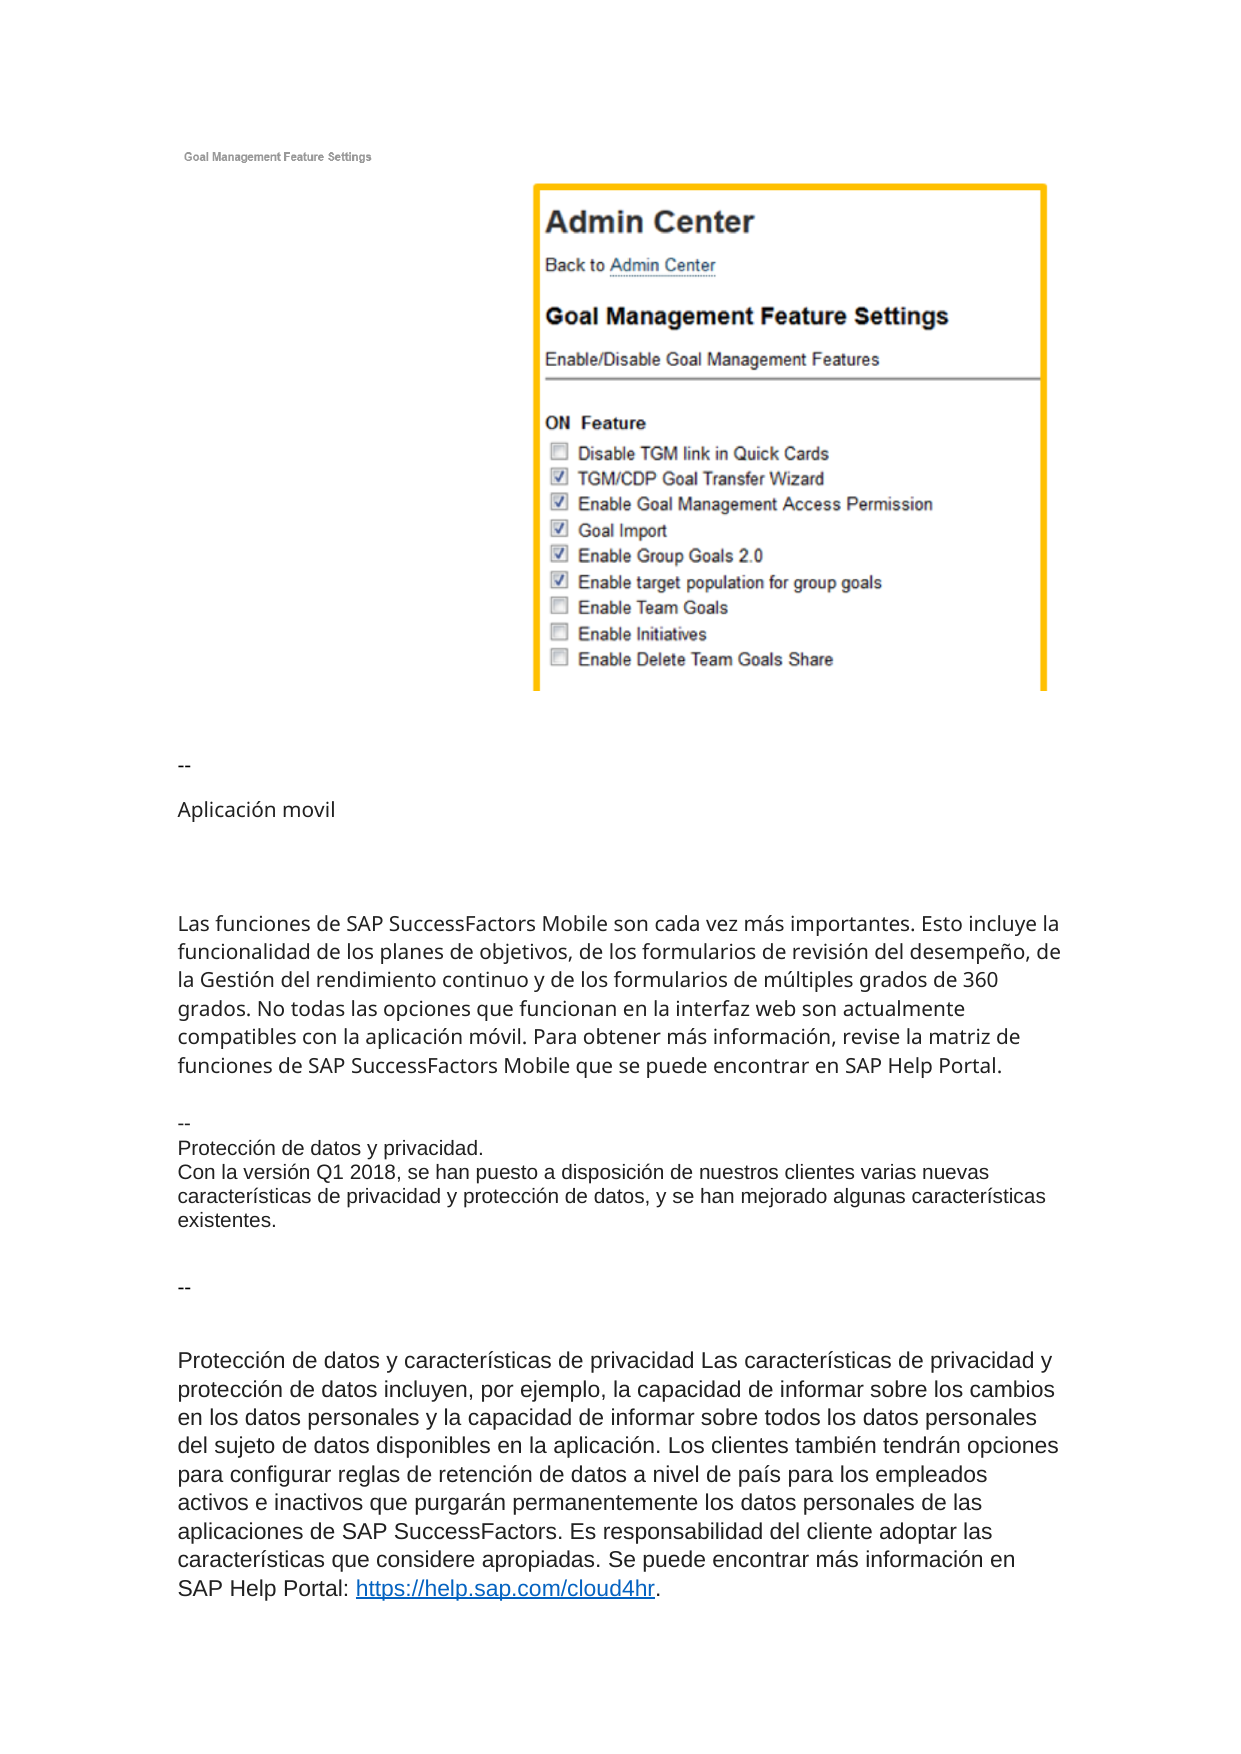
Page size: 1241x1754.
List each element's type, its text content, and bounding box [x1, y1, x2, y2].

text Aplicación movil [177, 795, 1063, 823]
text Con la versión Q1 2018, se han puesto a disposición de nuestros clientes varias nuevas características de privacidad y protección de datos, y se han mejorado algunas características existentes. [277, 1160, 1063, 1232]
text -- [177, 752, 1063, 776]
text -- Protección de datos y privacidad. [177, 1108, 1063, 1160]
text Las funciones de SAP SuccessFactors Mobile son cada vez más importantes. Esto incluye la funcionalidad de los planes de objetivos, de los formularios de revisión del desempeño, de la Gestión del rendimiento continuo y de los formularios de múltiples grados de 360 ​​grados. No todas las opciones que funcionan en la interfaz web son actualmente compatibles con la aplicación móvil. Para obtener más información, revise la matriz de funciones de SAP SuccessFactors Mobile que se puede encontrar en SAP Help Portal. [177, 909, 1063, 1079]
picture [177, 147, 1063, 691]
text -- [177, 1274, 1063, 1298]
text Protección de datos y características de privacidad Las características de privacidad y protección de datos incluyen, por ejemplo, la capacidad de informar sobre los cambios en los datos personales y la capacidad de informar sobre todos los datos personales del sujeto de datos disponibles en la aplicación. Los clientes también tendrán opciones para configurar reglas de retención de datos a nivel de país para los empleados activos e inactivos que purgarán permanentemente los datos personales de las aplicaciones de SAP SuccessFactors. Es responsabilidad del cliente adoptar las características que considere apropiadas. Se puede encontrar más información en SAP Help Portal: https://help.sap.com/cloud4hr. [177, 1317, 1063, 1601]
